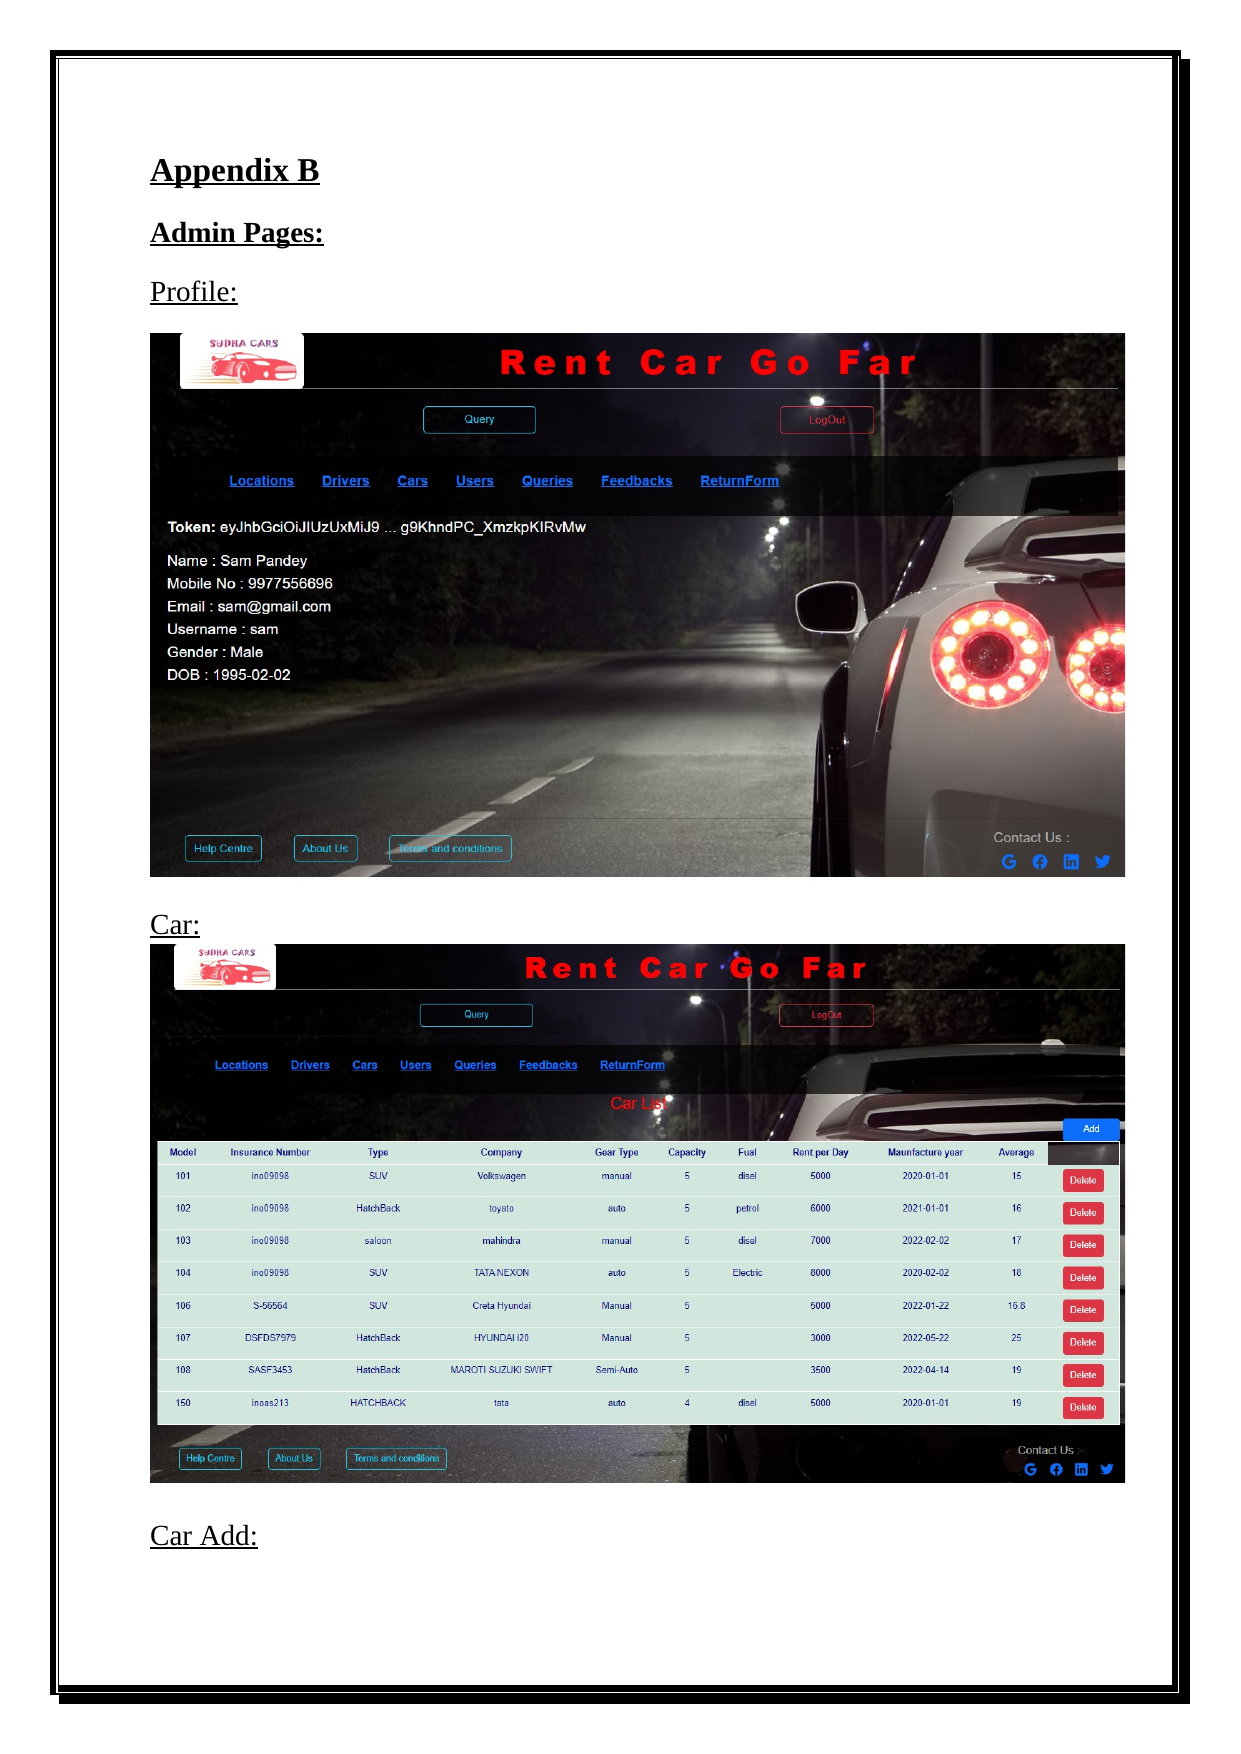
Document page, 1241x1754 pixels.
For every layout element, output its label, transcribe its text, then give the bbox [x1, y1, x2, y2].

text Admin Pages: [150, 215, 1081, 248]
text Profile: [150, 274, 1081, 308]
text Appendix B [150, 150, 1081, 188]
text Car: [150, 907, 1081, 944]
text Car Add: [150, 1518, 1081, 1552]
picture [150, 944, 1125, 1494]
picture [150, 333, 1125, 882]
